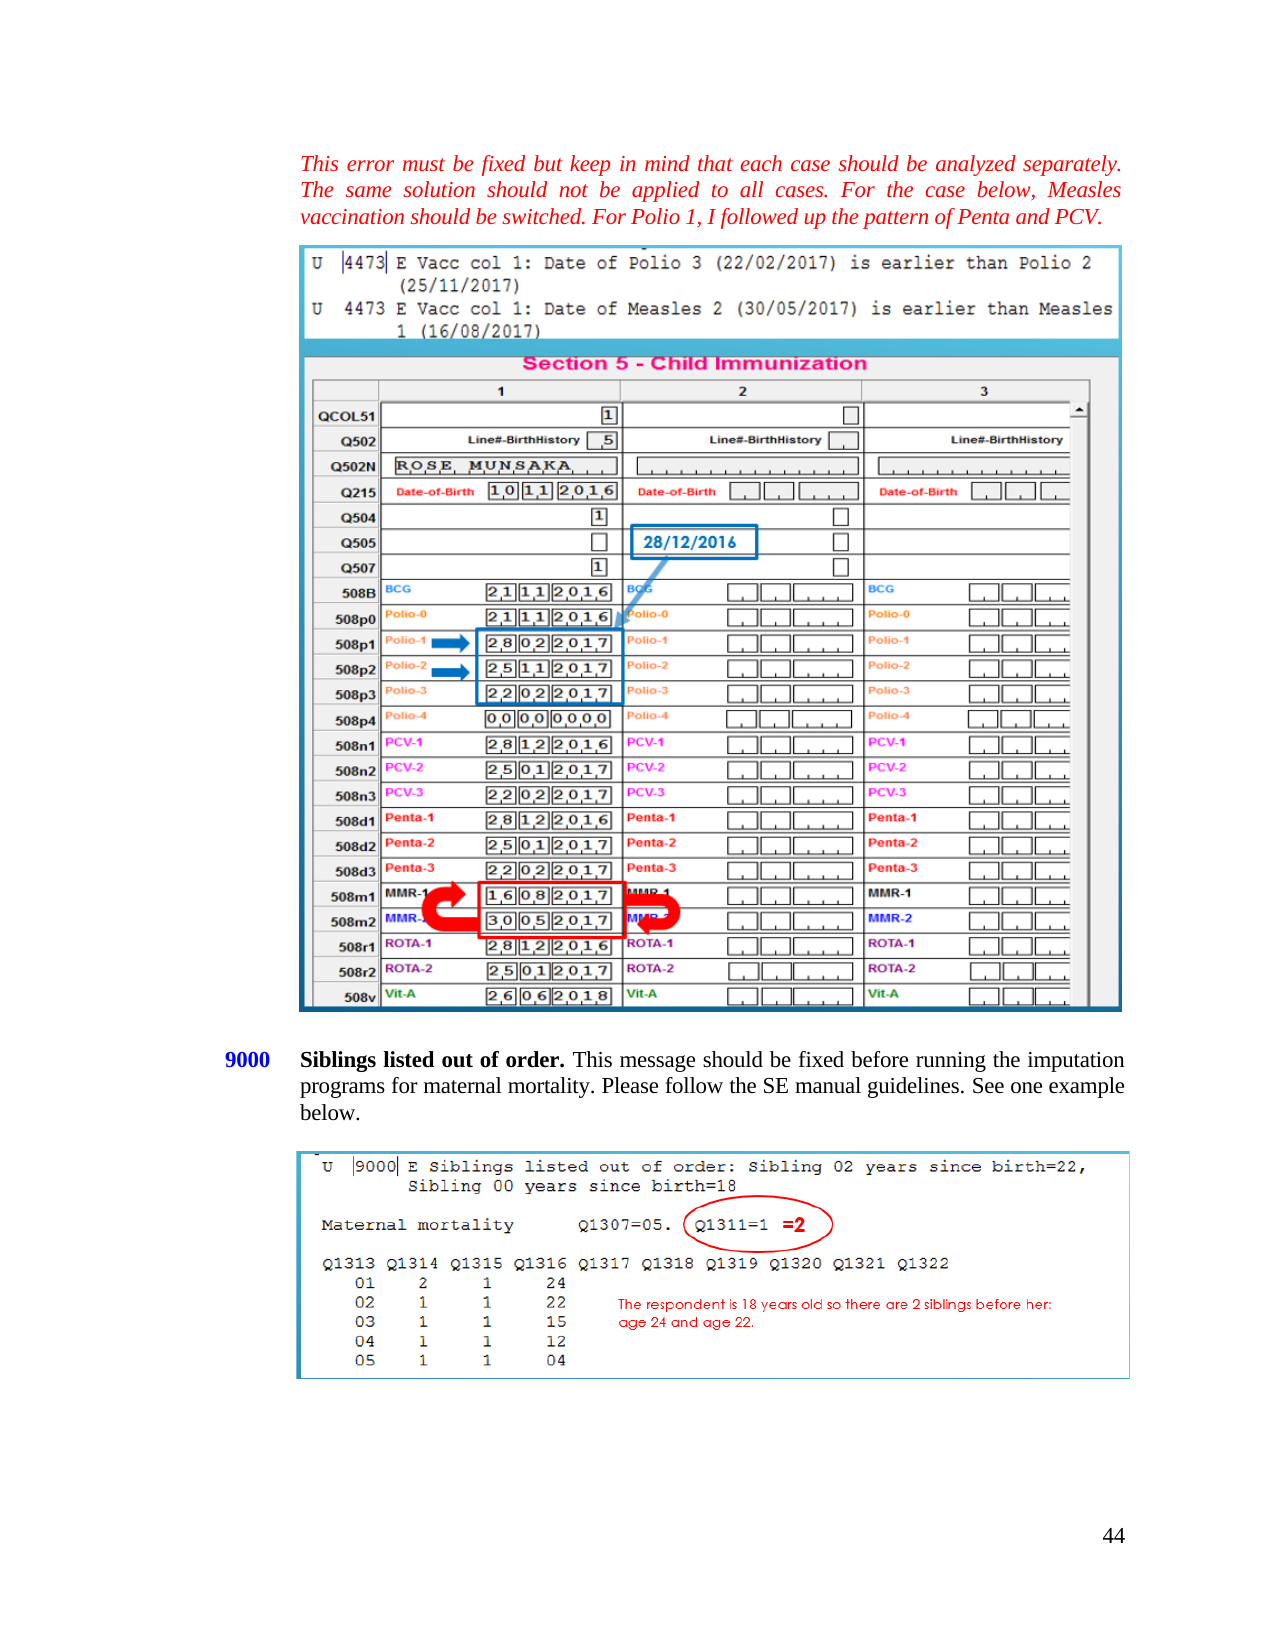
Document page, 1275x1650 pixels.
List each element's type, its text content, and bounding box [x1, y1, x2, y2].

text This error must be fixed but keep in mind that each case should be analyzed separately. The same solution should not be applied to all cases. For the case below, Measles vaccination should be switched. For Polio 1, I followed up the pattern of Penta and PCV. [300, 150, 1125, 229]
text 9000 Siblings listed out of order. This message should be fixed before running the imputation programs for maternal mortality. Please follow the SE manual guidelines. See one example below. [225, 1046, 1125, 1125]
picture [299, 245, 1122, 1012]
picture [296, 1151, 1130, 1379]
